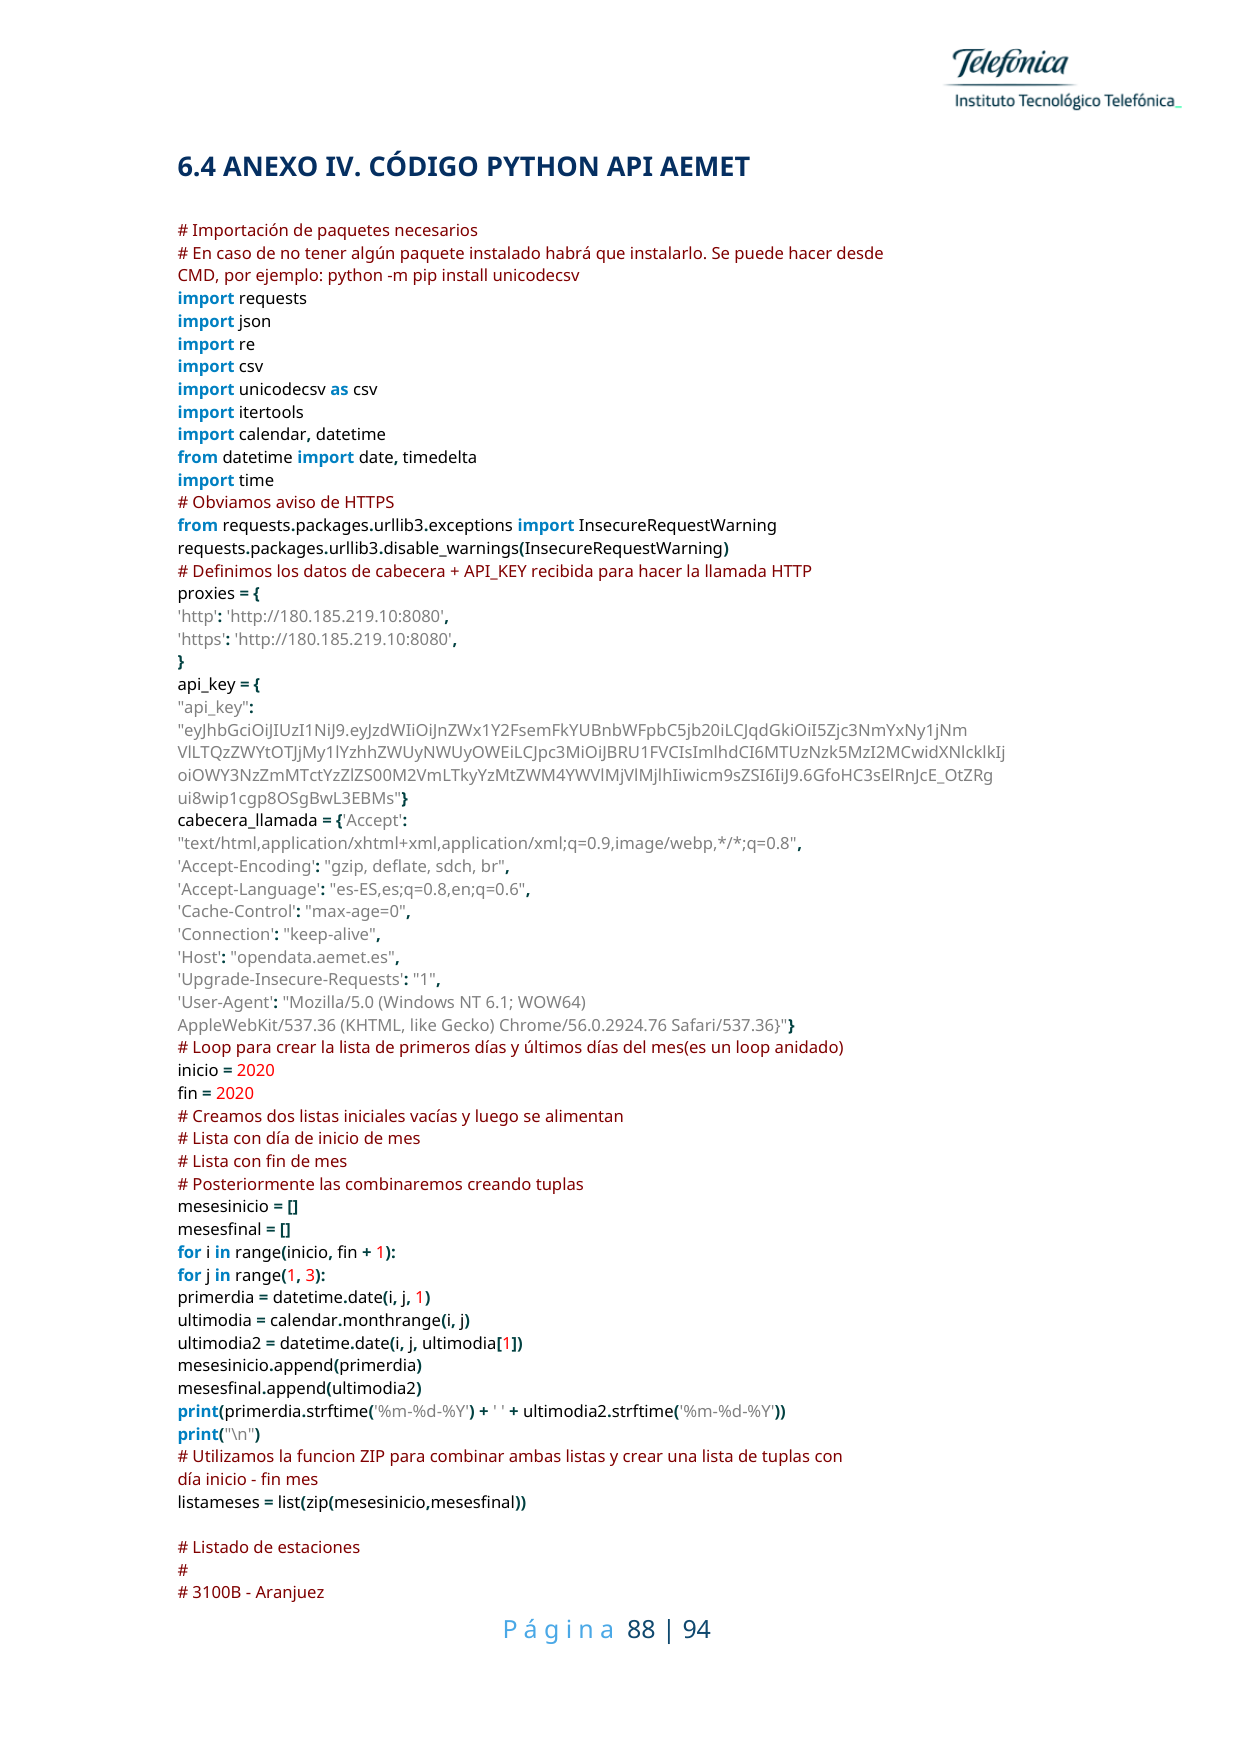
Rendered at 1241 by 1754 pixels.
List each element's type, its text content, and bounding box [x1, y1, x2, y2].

text VlLTQzZWYtOTJjMy1lYzhhZWUyNWUyOWEiLCJpc3MiOiJBRU1FVCIsImlhdCI6MTUzNzk5MzI2MCwidXNlcklkIj [177, 741, 1063, 764]
text listameses = list(zip(mesesinicio,mesesfinal)) [177, 1490, 1063, 1513]
text AppleWebKit/537.36 (KHTML, like Gecko) Chrome/56.0.2924.76 Safari/537.36}"} [177, 1013, 1063, 1036]
text inicio = 2020 [177, 1059, 1063, 1082]
text "eyJhbGciOiJIUzI1NiJ9.eyJzdWIiOiJnZWx1Y2FsemFkYUBnbWFpbC5jb20iLCJqdGkiOiI5Zjc3NmYxNy1jNm [177, 718, 1063, 741]
text # Loop para crear la lista de primeros días y últimos días del mes(es un loop anidado) [177, 1036, 1063, 1059]
text "api_key": [177, 696, 1063, 718]
text print(primerdia.strftime('%m-%d-%Y') + ' ' + ultimodia2.strftime('%m-%d-%Y')) [177, 1399, 1063, 1422]
text fin = 2020 [177, 1082, 1063, 1104]
text 'Cache-Control': "max-age=0", [177, 900, 1063, 923]
text ui8wip1cgp8OSgBwL3EBMs"} [177, 786, 1063, 809]
text mesesfinal.append(ultimodia2) [177, 1377, 1063, 1399]
picture [892, 21, 1215, 128]
text # Lista con fin de mes [177, 1150, 1063, 1172]
text from requests.packages.urllib3.exceptions import InsecureRequestWarning [177, 514, 1063, 537]
text 'https': 'http://180.185.219.10:8080', [177, 627, 1063, 650]
text 'Upgrade-Insecure-Requests': "1", [177, 968, 1063, 991]
text 'User-Agent': "Mozilla/5.0 (Windows NT 6.1; WOW64) [177, 991, 1063, 1013]
text import csv [177, 355, 1063, 378]
text from datetime import date, timedelta [177, 446, 1063, 468]
text # Obviamos aviso de HTTPS [177, 491, 1063, 514]
text mesesfinal = [] [177, 1218, 1063, 1241]
text api_key = { [177, 673, 1063, 696]
text 'http': 'http://180.185.219.10:8080', [177, 605, 1063, 627]
text oiOWY3NzZmMTctYzZlZS00M2VmLTkyYzMtZWM4YWVlMjVlMjlhIiwicm9sZSI6IiJ9.6GfoHC3sElRnJcE_OtZRg [177, 764, 1063, 786]
text # Definimos los datos de cabecera + API_KEY recibida para hacer la llamada HTTP [177, 559, 1063, 582]
text import itertools [177, 400, 1063, 423]
text 'Connection': "keep-alive", [177, 923, 1063, 945]
text mesesinicio = [] [177, 1195, 1063, 1218]
text # Posteriormente las combinaremos creando tuplas [177, 1172, 1063, 1195]
text "text/html,application/xhtml+xml,application/xml;q=0.9,image/webp,*/*;q=0.8", [177, 832, 1063, 854]
subtitle 6.4 ANEXO IV. CÓDIGO PYTHON API AEMET [177, 148, 1063, 184]
text print("\n") [177, 1422, 1063, 1445]
text for j in range(1, 3): [177, 1263, 1063, 1286]
text cabecera_llamada = {'Accept': [177, 809, 1063, 832]
text proxies = { [177, 582, 1063, 605]
text # 3100B - Aranjuez [177, 1581, 1063, 1604]
text # En caso de no tener algún paquete instalado habrá que instalarlo. Se puede hacer desde [177, 241, 1063, 264]
text # [177, 1558, 1063, 1581]
text mesesinicio.append(primerdia) [177, 1354, 1063, 1377]
text 'Accept-Encoding': "gzip, deflate, sdch, br", [177, 854, 1063, 877]
text CMD, por ejemplo: python -m pip install unicodecsv [177, 264, 1063, 287]
text 'Host': "opendata.aemet.es", [177, 945, 1063, 968]
text for i in range(inicio, fin + 1): [177, 1241, 1063, 1263]
text } [177, 650, 1063, 673]
text día inicio - fin mes [177, 1468, 1063, 1490]
text import re [177, 332, 1063, 355]
text requests.packages.urllib3.disable_warnings(InsecureRequestWarning) [177, 537, 1063, 559]
text 'Accept-Language': "es-ES,es;q=0.8,en;q=0.6", [177, 877, 1063, 900]
text import calendar, datetime [177, 423, 1063, 446]
text import requests [177, 287, 1063, 309]
text import json [177, 309, 1063, 332]
text # Creamos dos listas iniciales vacías y luego se alimentan [177, 1104, 1063, 1127]
text # Importación de paquetes necesarios [177, 219, 1063, 241]
text # Lista con día de inicio de mes [177, 1127, 1063, 1150]
text import unicodecsv as csv [177, 378, 1063, 400]
text ultimodia2 = datetime.date(i, j, ultimodia[1]) [177, 1331, 1063, 1354]
text import time [177, 468, 1063, 491]
text # Listado de estaciones [177, 1536, 1063, 1558]
text # Utilizamos la funcion ZIP para combinar ambas listas y crear una lista de tuplas con [177, 1445, 1063, 1468]
text primerdia = datetime.date(i, j, 1) [177, 1286, 1063, 1309]
text ultimodia = calendar.monthrange(i, j) [177, 1309, 1063, 1331]
